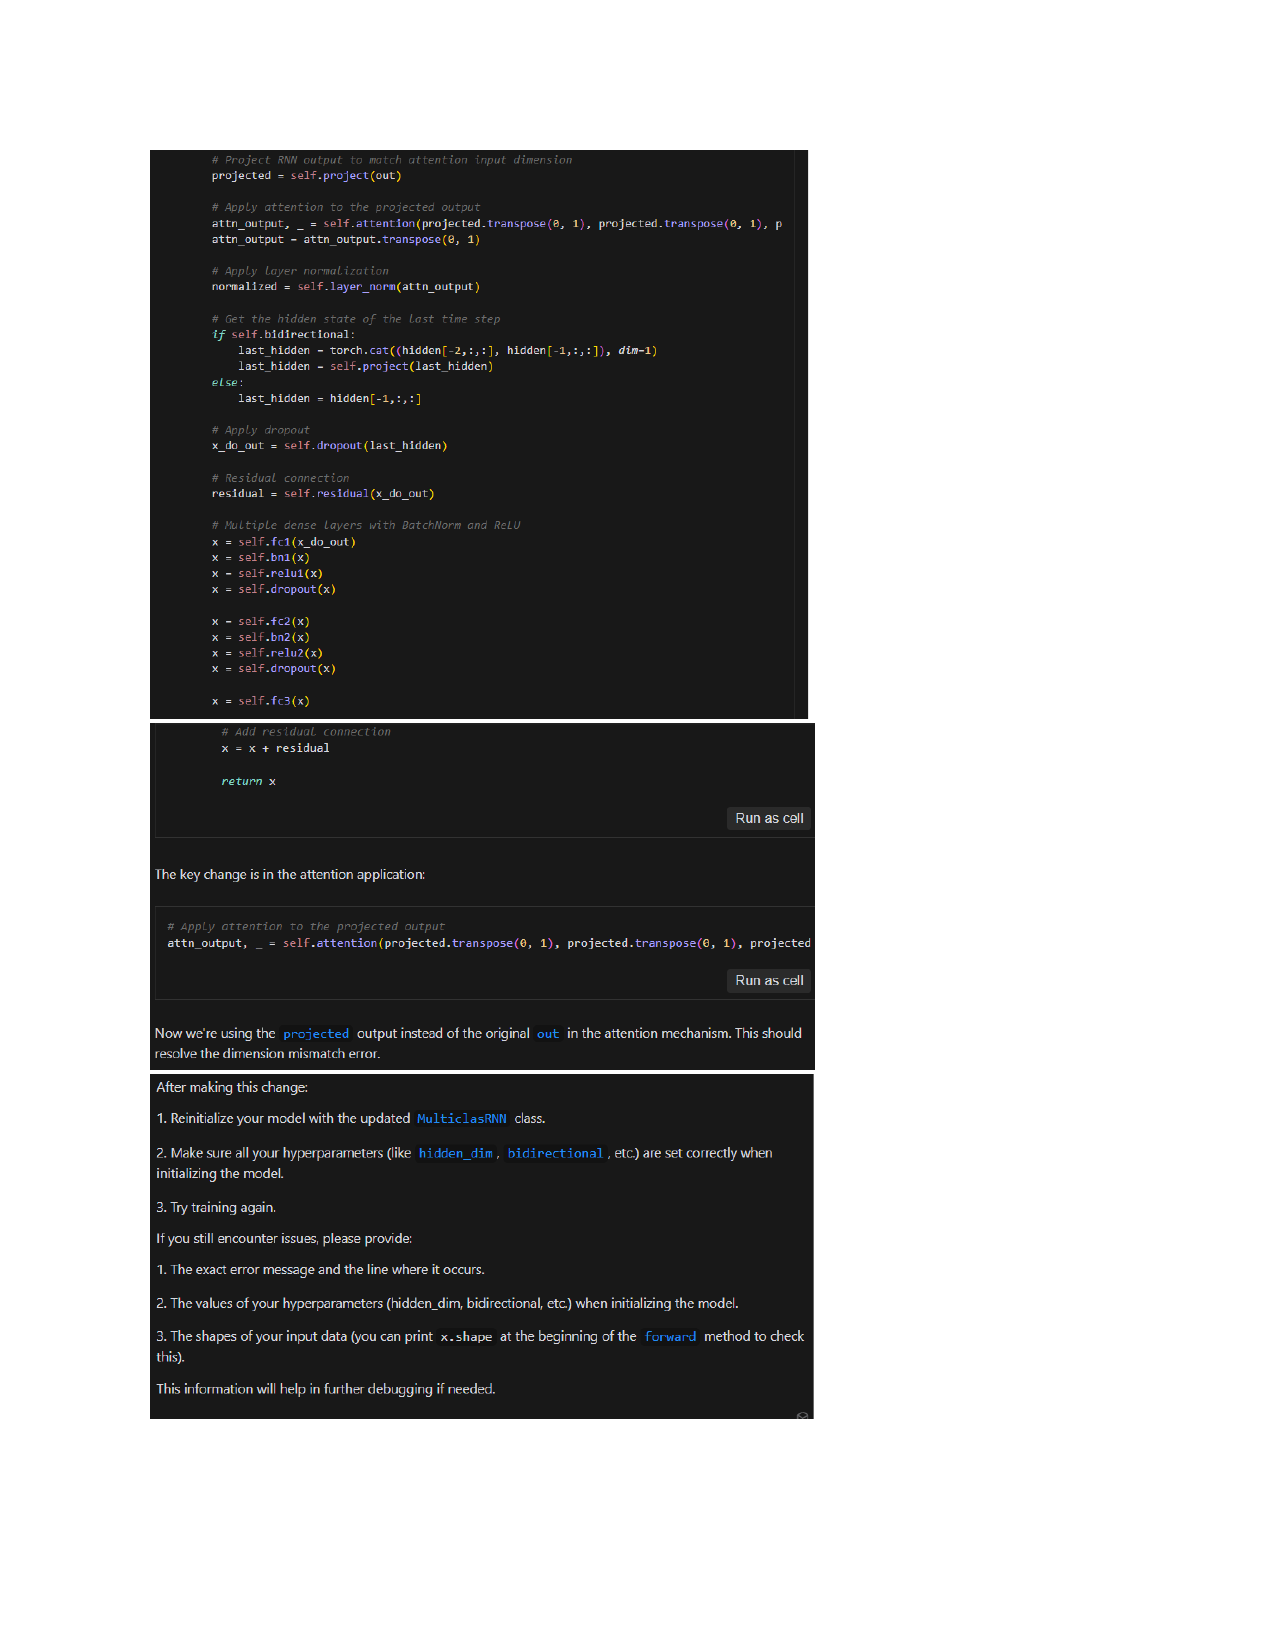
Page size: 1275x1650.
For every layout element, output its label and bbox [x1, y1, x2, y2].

picture [150, 723, 815, 1070]
picture [150, 1074, 814, 1419]
picture [150, 150, 809, 719]
